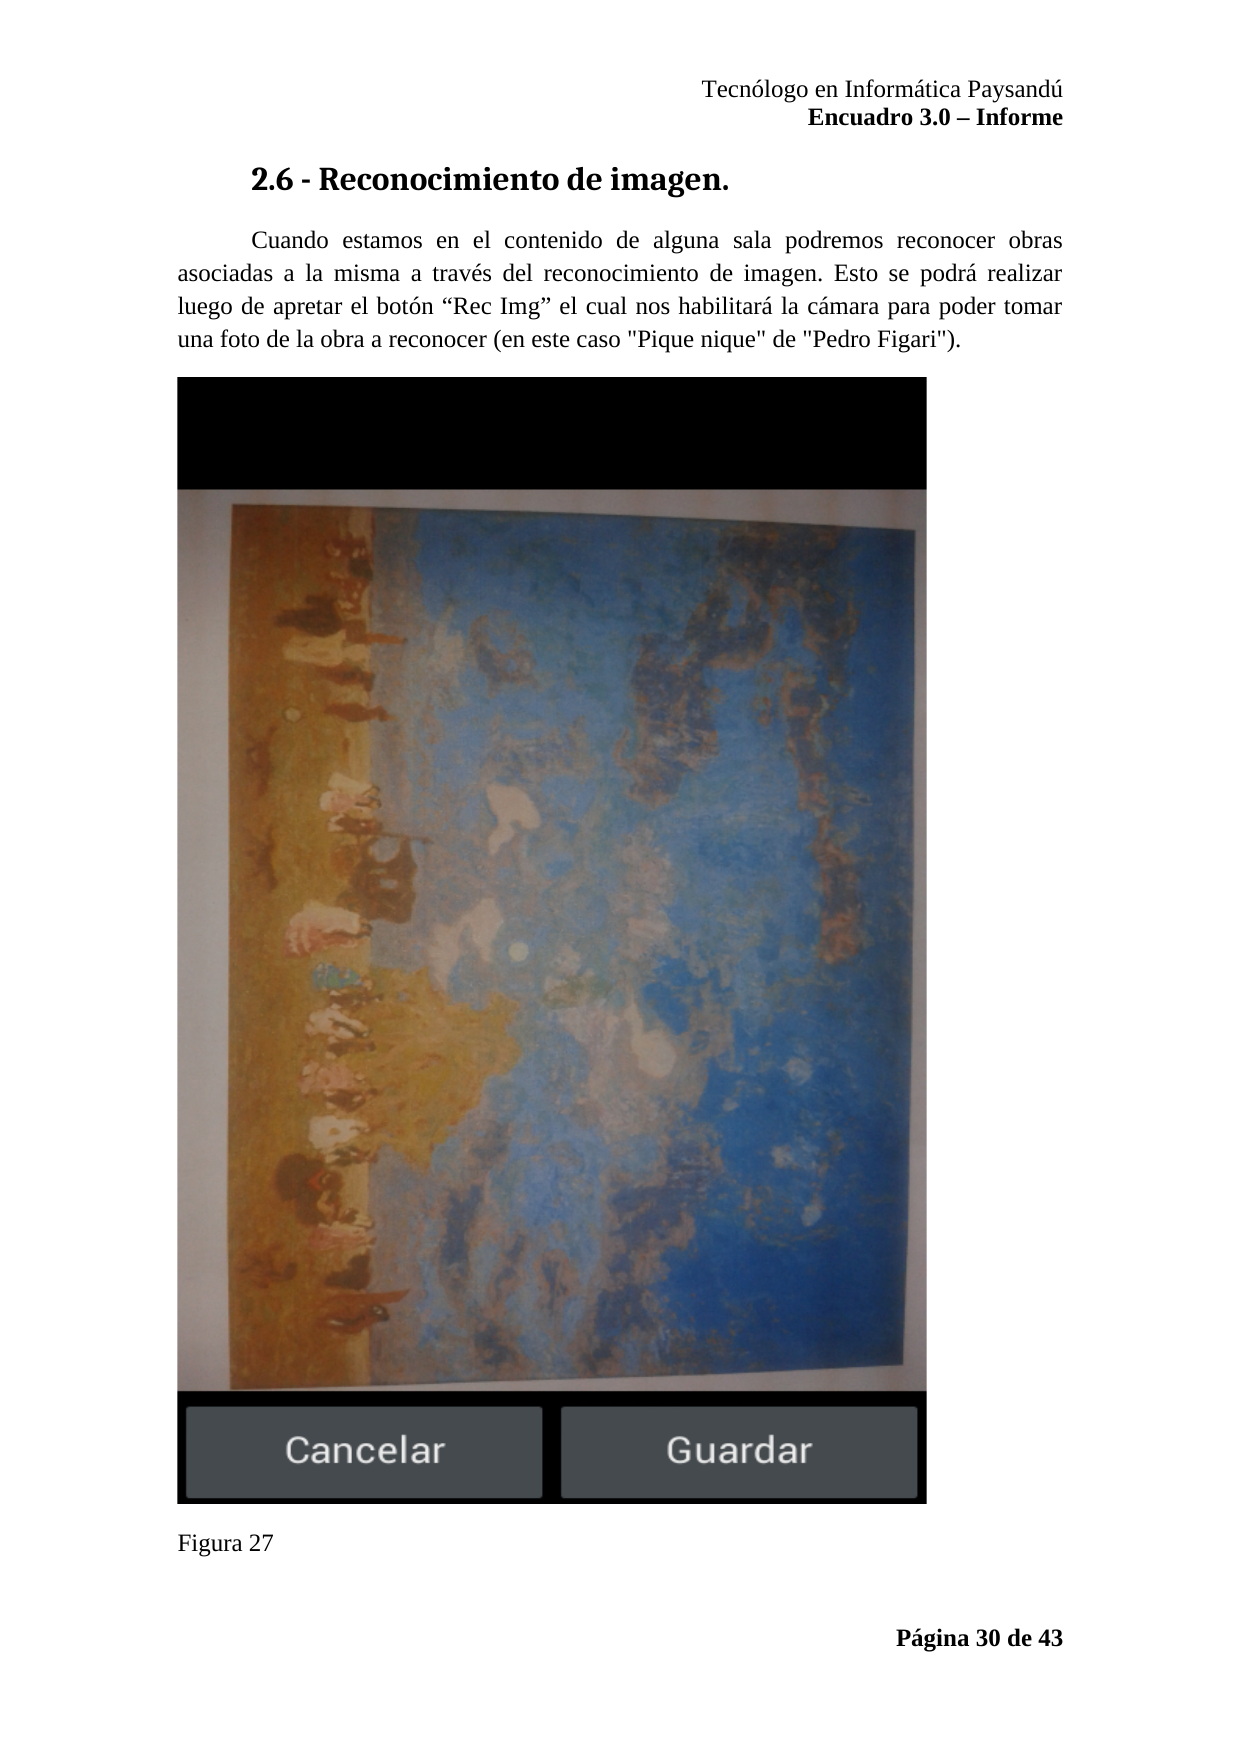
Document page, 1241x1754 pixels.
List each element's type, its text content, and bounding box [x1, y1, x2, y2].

subtitle 2.6 - Reconocimiento de imagen. [177, 160, 1063, 198]
picture [177, 377, 927, 1504]
text Figura 27 [177, 1528, 1063, 1557]
text Cuando estamos en el contenido de alguna sala podremos reconocer obras asociadas a la misma a través del reconocimiento de imagen. Esto se podrá realizar luego de apretar el botón “Rec Img” el cual nos habilitará la cámara para poder tomar una foto de la obra a reconocer (en este caso "Pique nique" de "Pedro Figari"). [177, 225, 1063, 353]
